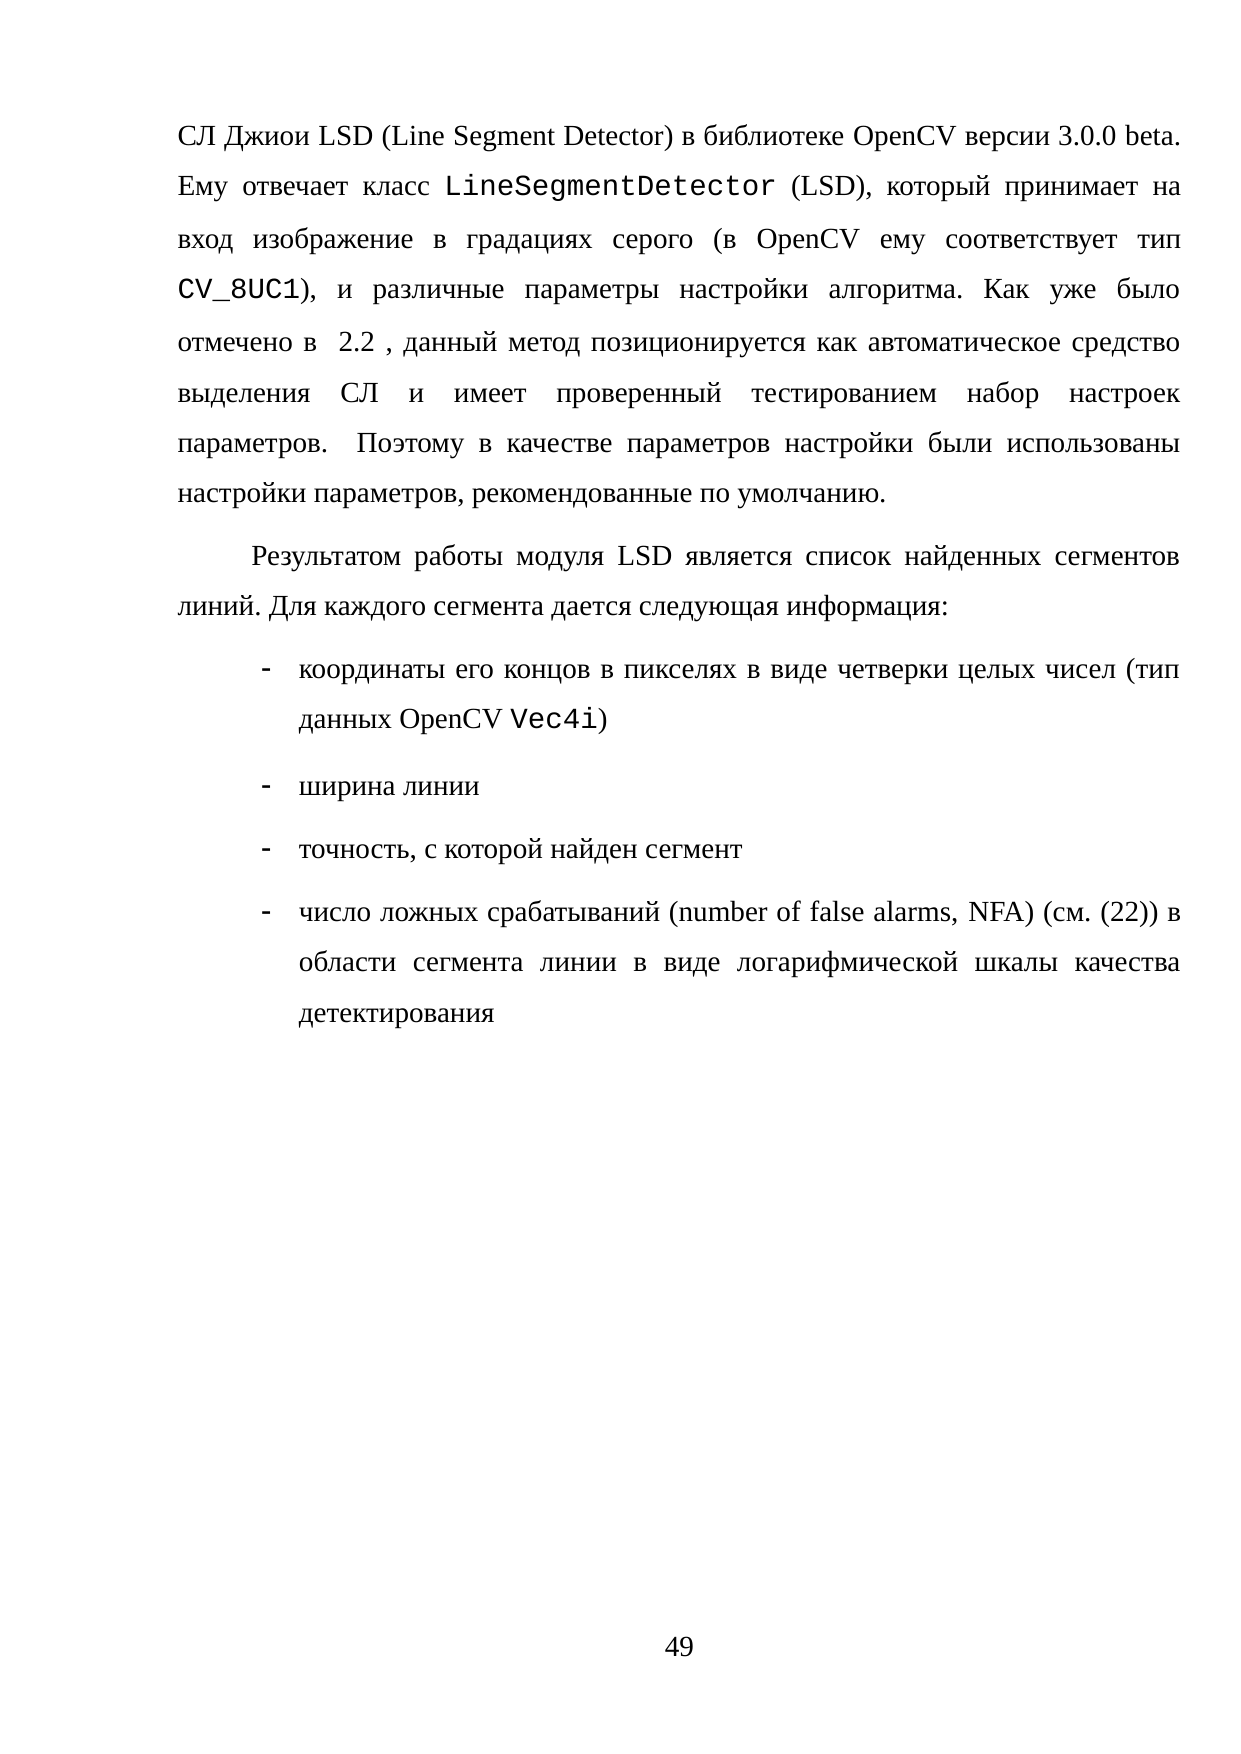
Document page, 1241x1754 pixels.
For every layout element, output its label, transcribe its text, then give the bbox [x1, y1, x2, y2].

text Результатом работы модуля LSD является список найденных сегментов линий. Для каждого сегмента дается следующая информация: [177, 538, 1181, 622]
list координаты его концов в пикселях в виде четверки целых чисел (тип данных OpenCV Vec4i) [261, 651, 1181, 738]
list точность, с которой найден сегмент [261, 831, 1181, 865]
list число ложных срабатываний (number of false alarms, NFA) (см. (22)) в области сегмента линии в виде логарифмической шкалы качества детектирования [261, 894, 1181, 1028]
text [177, 118, 1181, 509]
list ширина линии [261, 768, 1181, 802]
